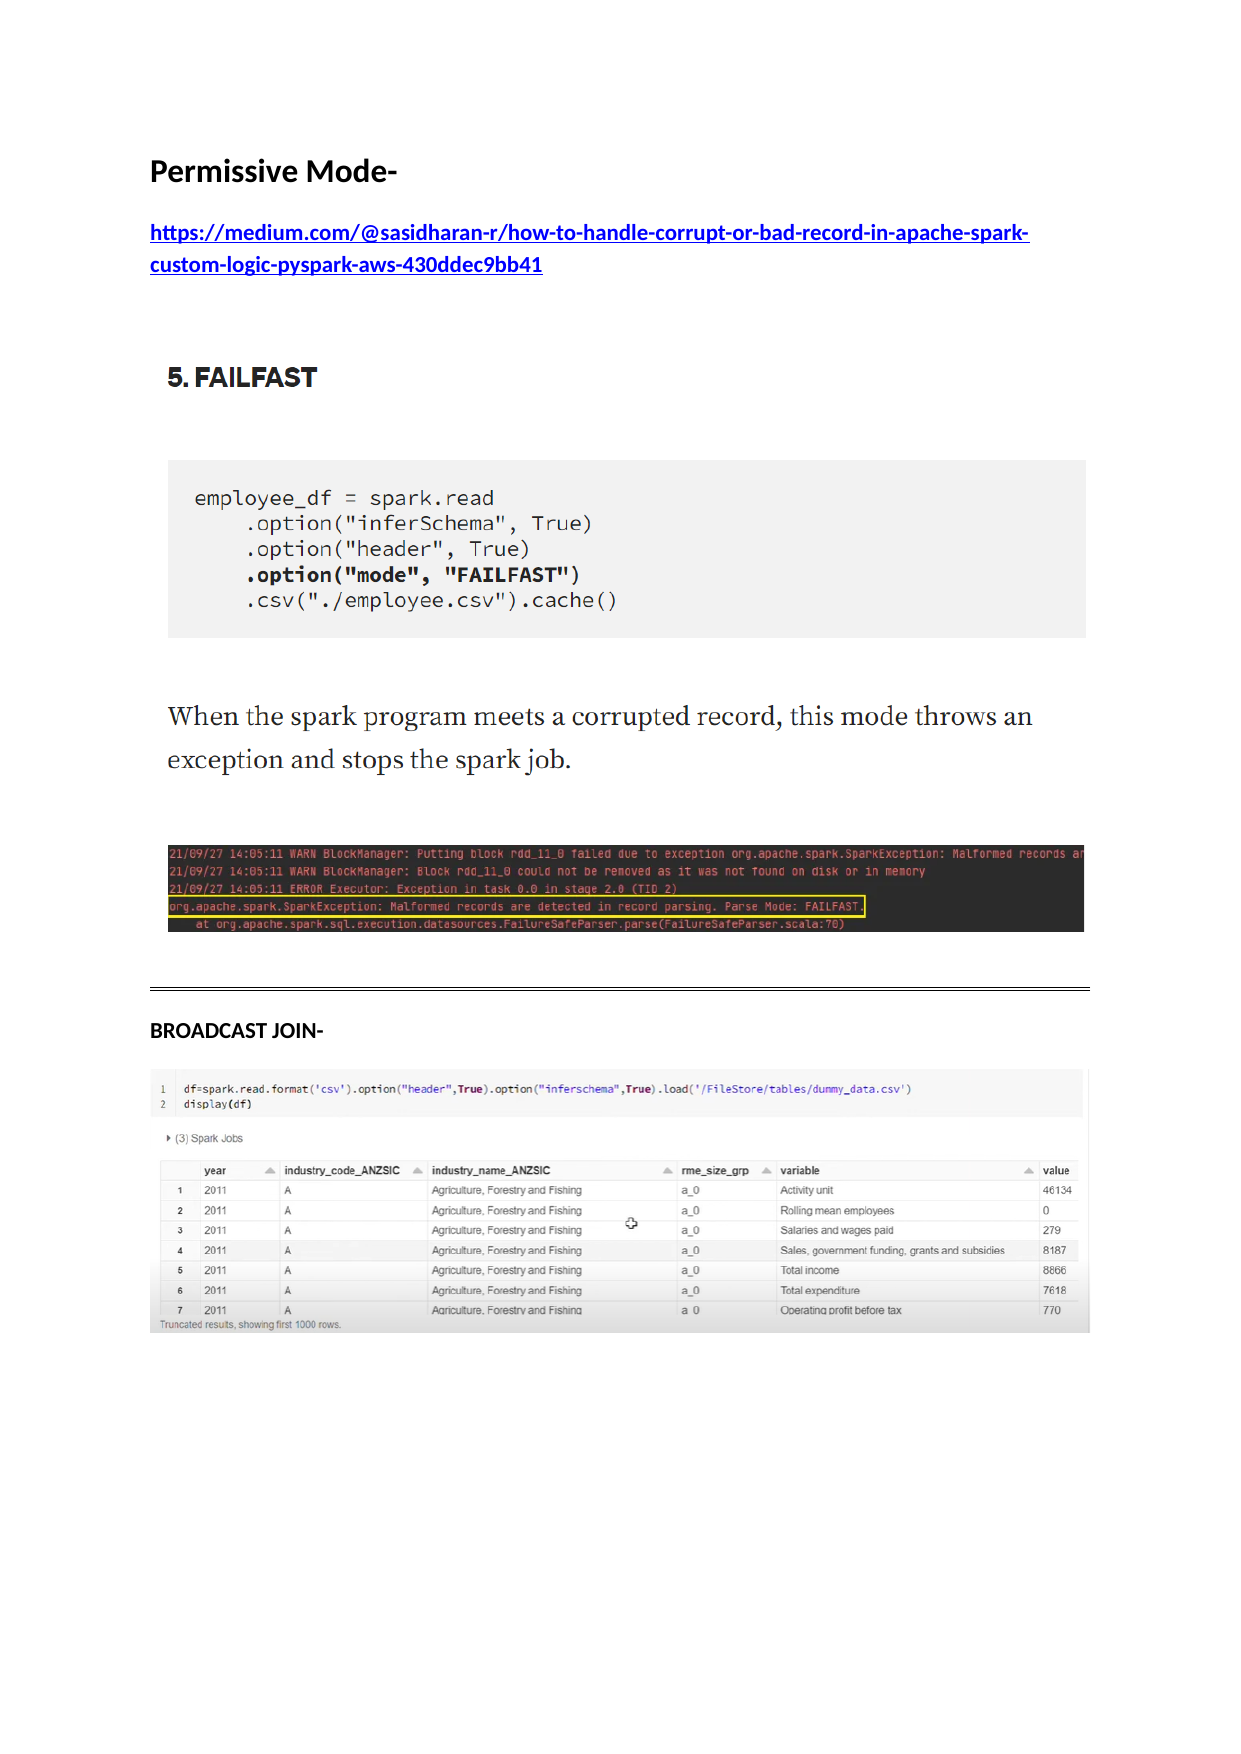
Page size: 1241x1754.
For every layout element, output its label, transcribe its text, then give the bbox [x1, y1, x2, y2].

text https://medium.com/@sasidharan-r/how-to-handle-corrupt-or-bad-record-in-apache-spark-custom-logic-pyspark-aws-430ddec9bb41 [150, 218, 1090, 278]
picture [150, 1069, 1091, 1333]
text Permissive Mode- [150, 150, 1090, 191]
picture [150, 355, 1091, 932]
text BROADCAST JOIN- [150, 1016, 1090, 1044]
